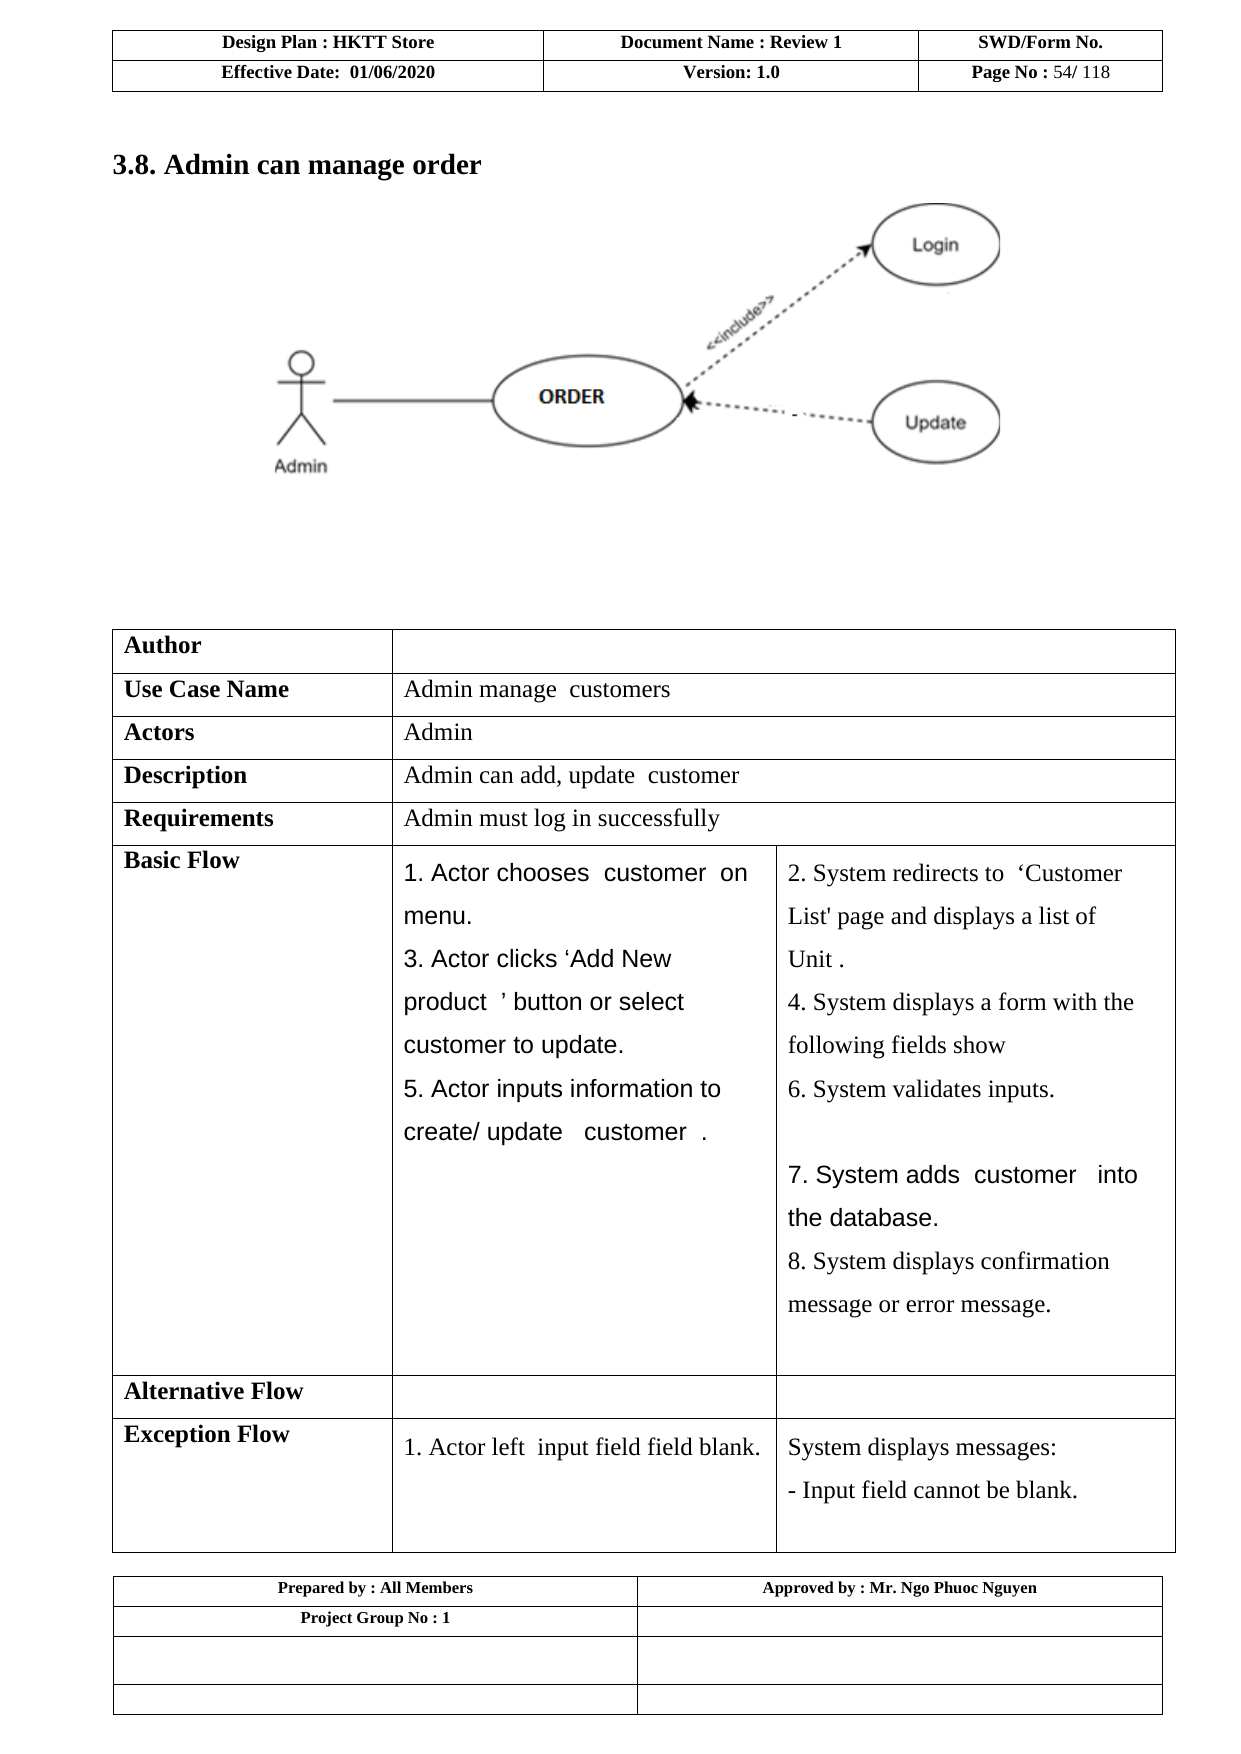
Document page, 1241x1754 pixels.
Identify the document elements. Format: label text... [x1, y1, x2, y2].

table_cell Actors [113, 717, 392, 759]
table_cell Exception Flow [113, 1419, 392, 1552]
table_header [393, 630, 1175, 673]
table_header Author [113, 630, 392, 673]
table_cell Alternative Flow [113, 1376, 392, 1418]
table_cell [777, 1376, 1175, 1418]
table_cell 1. Actor chooses customer on menu. 3. Actor clicks ‘Add New product ’ button or select customer to update. 5. Actor inputs information to create/ update customer . [393, 846, 776, 1375]
table_cell 1. Actor left input field field blank. [393, 1419, 776, 1552]
table_cell Basic Flow [113, 846, 392, 1375]
table_cell Description [113, 760, 392, 802]
table_cell [393, 1376, 776, 1418]
table_cell Admin manage customers [393, 674, 1175, 716]
table_cell System displays messages: - Input field cannot be blank. [777, 1419, 1175, 1552]
subtitle 3.8. Admin can manage order [112, 147, 1162, 181]
table_cell Use Case Name [113, 674, 392, 716]
table_cell Requirements [113, 803, 392, 844]
table_cell Admin must log in successfully [393, 803, 1175, 844]
picture [274, 203, 1001, 537]
table_cell Admin [393, 717, 1175, 759]
table_cell Admin can add, update customer [393, 760, 1175, 802]
table_cell 2. System redirects to ‘Customer List' page and displays a list of Unit . 4. System displays a form with the following fields show 6. System validates inputs. 7. System adds customer into the database. 8. System displays confirmation message or error message. [777, 846, 1175, 1375]
